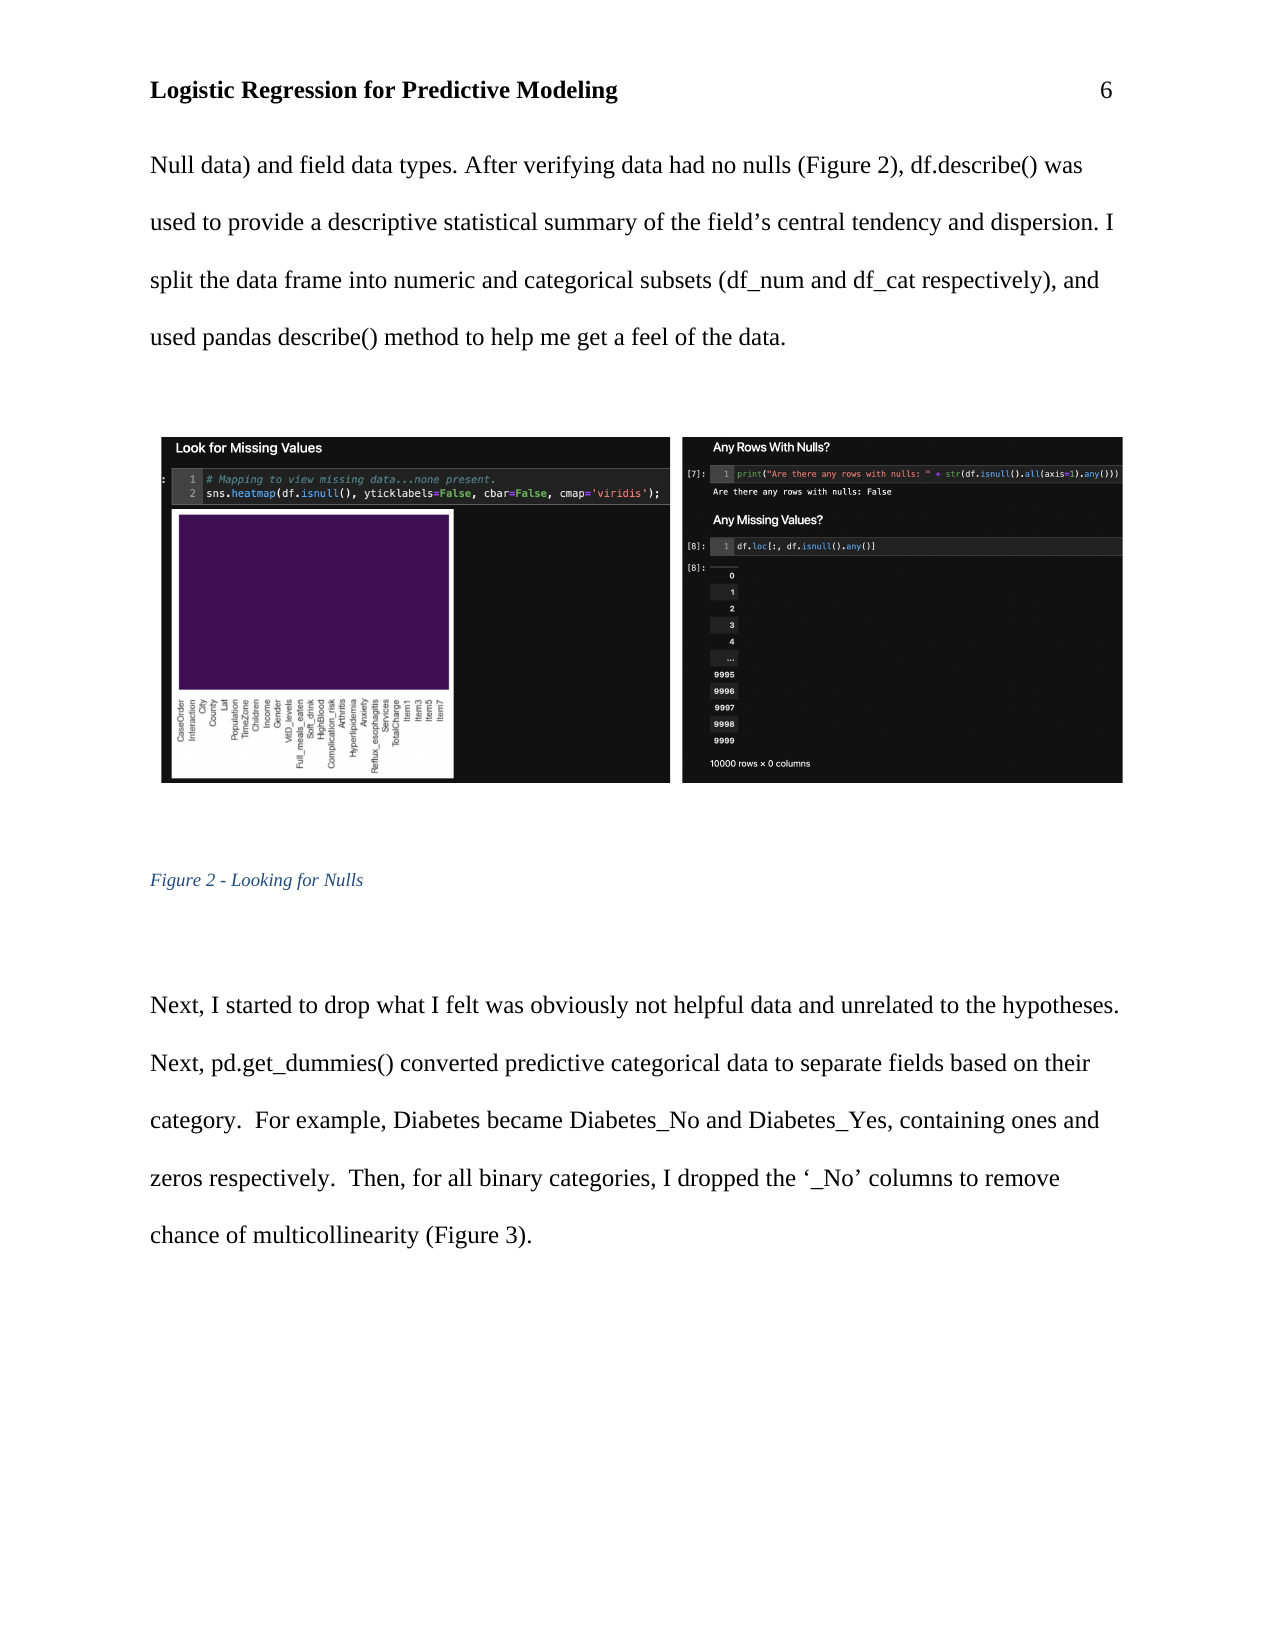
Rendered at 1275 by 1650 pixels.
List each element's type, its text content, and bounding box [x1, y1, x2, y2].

text Next, I started to drop what I felt was obviously not helpful data and unrelated to the hypotheses. Next, pd.get_dummies() converted predictive categorical data to separate fields based on their category. For example, Diabetes became Diabetes_No and Diabetes_Yes, containing ones and zeros respectively. Then, for all binary categories, I dropped the ‘_No’ columns to remove chance of multicollinearity (Figure 3). [150, 990, 1125, 1249]
table_header [150, 438, 671, 811]
picture [682, 437, 1123, 783]
picture [161, 437, 671, 783]
table_header [671, 438, 1125, 811]
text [150, 150, 1125, 351]
